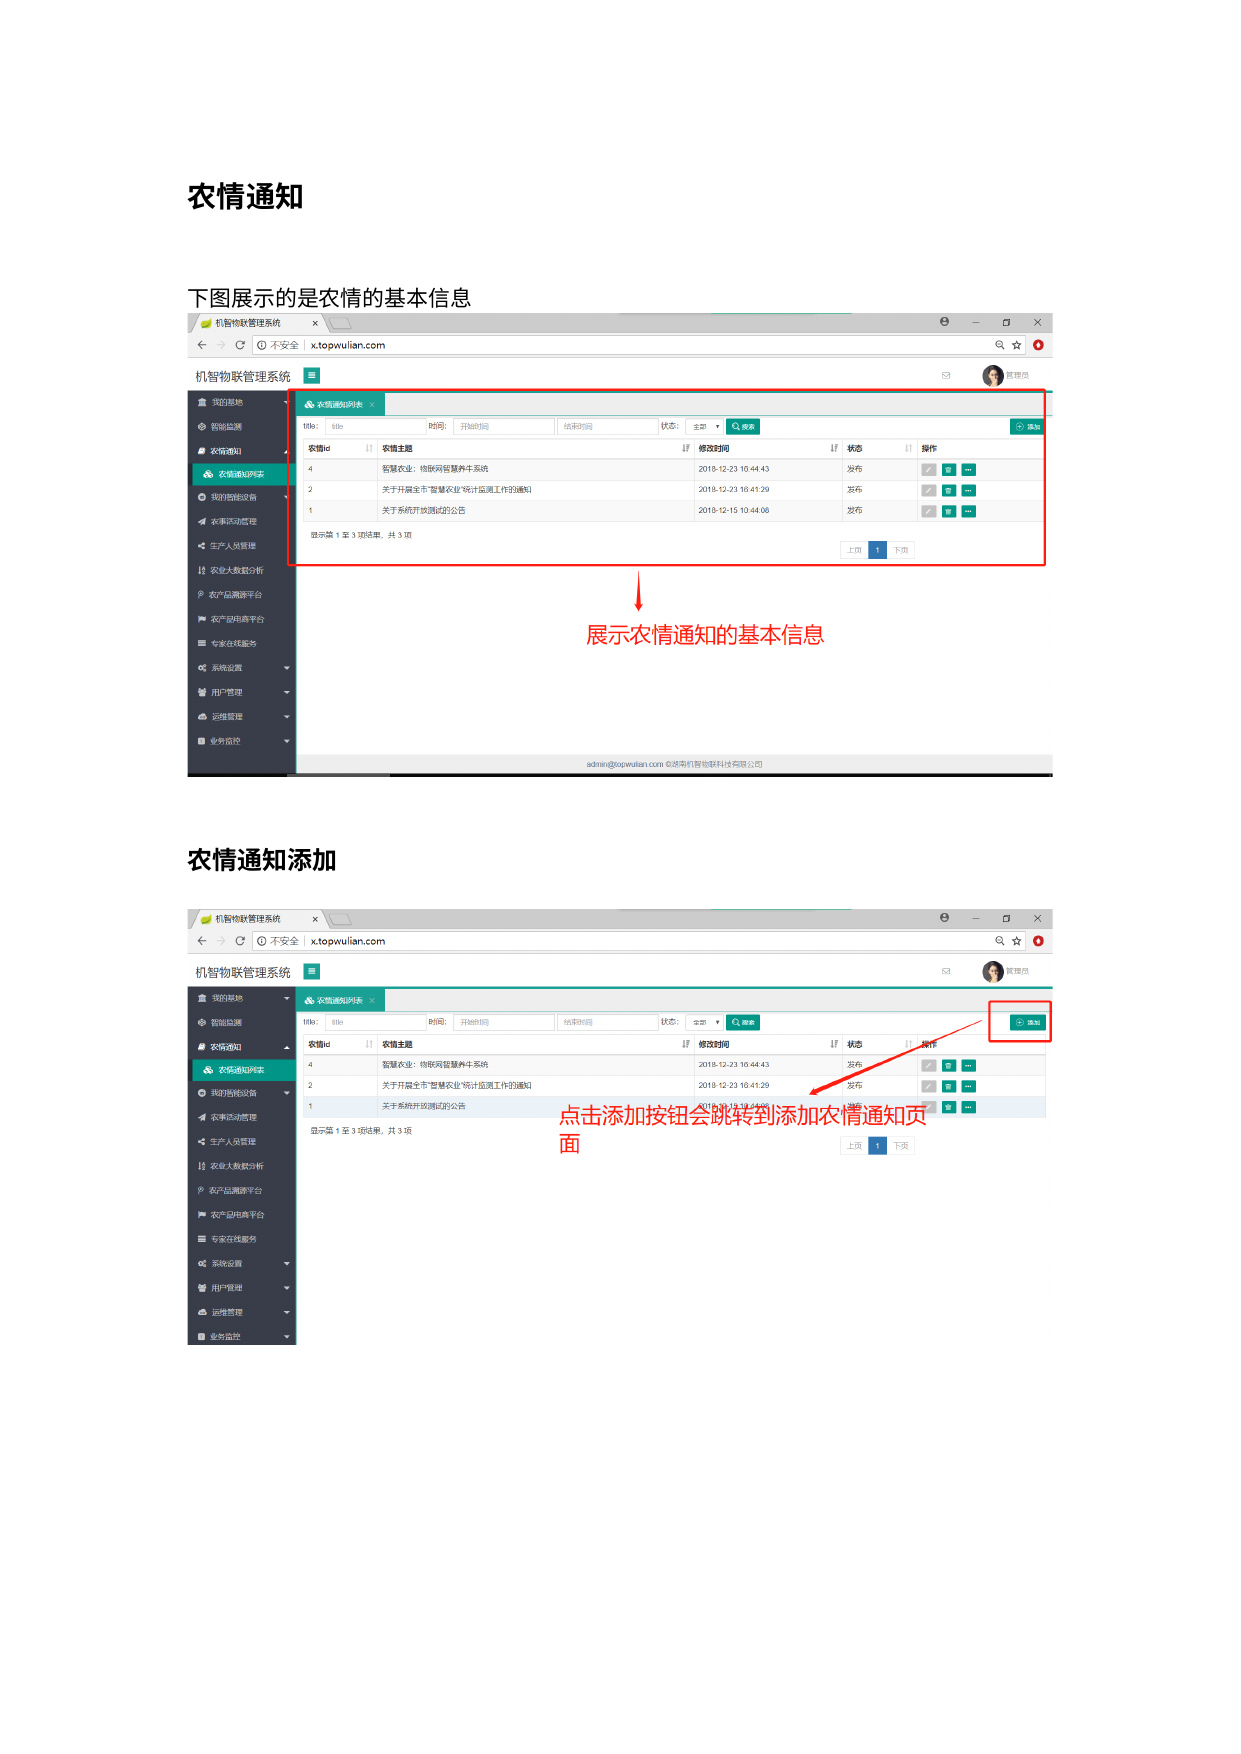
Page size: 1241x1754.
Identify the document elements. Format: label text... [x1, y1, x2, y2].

subtitle 农情通知添加 [187, 826, 1053, 891]
picture [187, 909, 1053, 1345]
text 下图展示的是农情的基本信息 [187, 281, 1053, 313]
picture [187, 313, 1053, 777]
subtitle 农情通知 [187, 162, 1053, 227]
